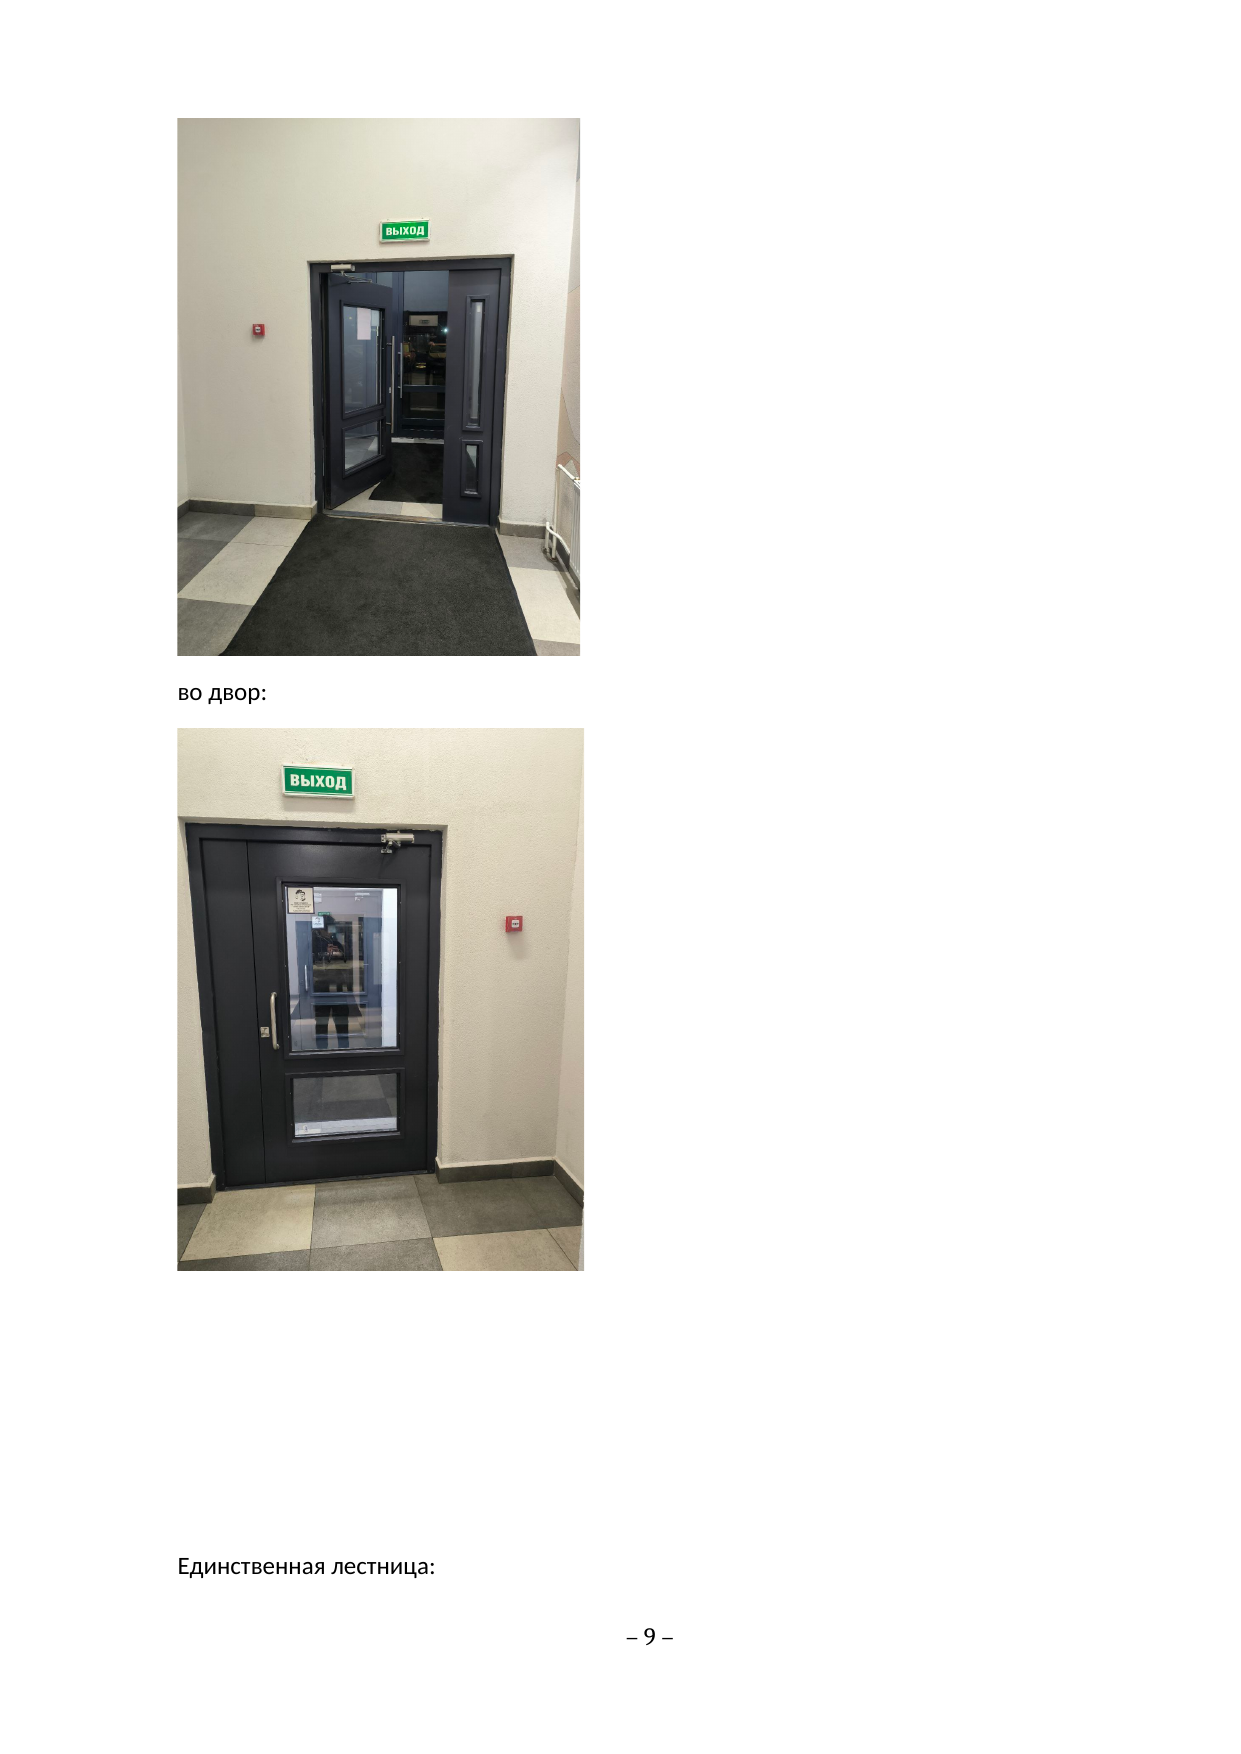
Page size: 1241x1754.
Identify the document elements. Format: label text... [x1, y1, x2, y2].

text Единственная лестница: [177, 1550, 1122, 1581]
picture [177, 728, 585, 1271]
text во двор: [177, 676, 1122, 707]
picture [177, 118, 581, 656]
